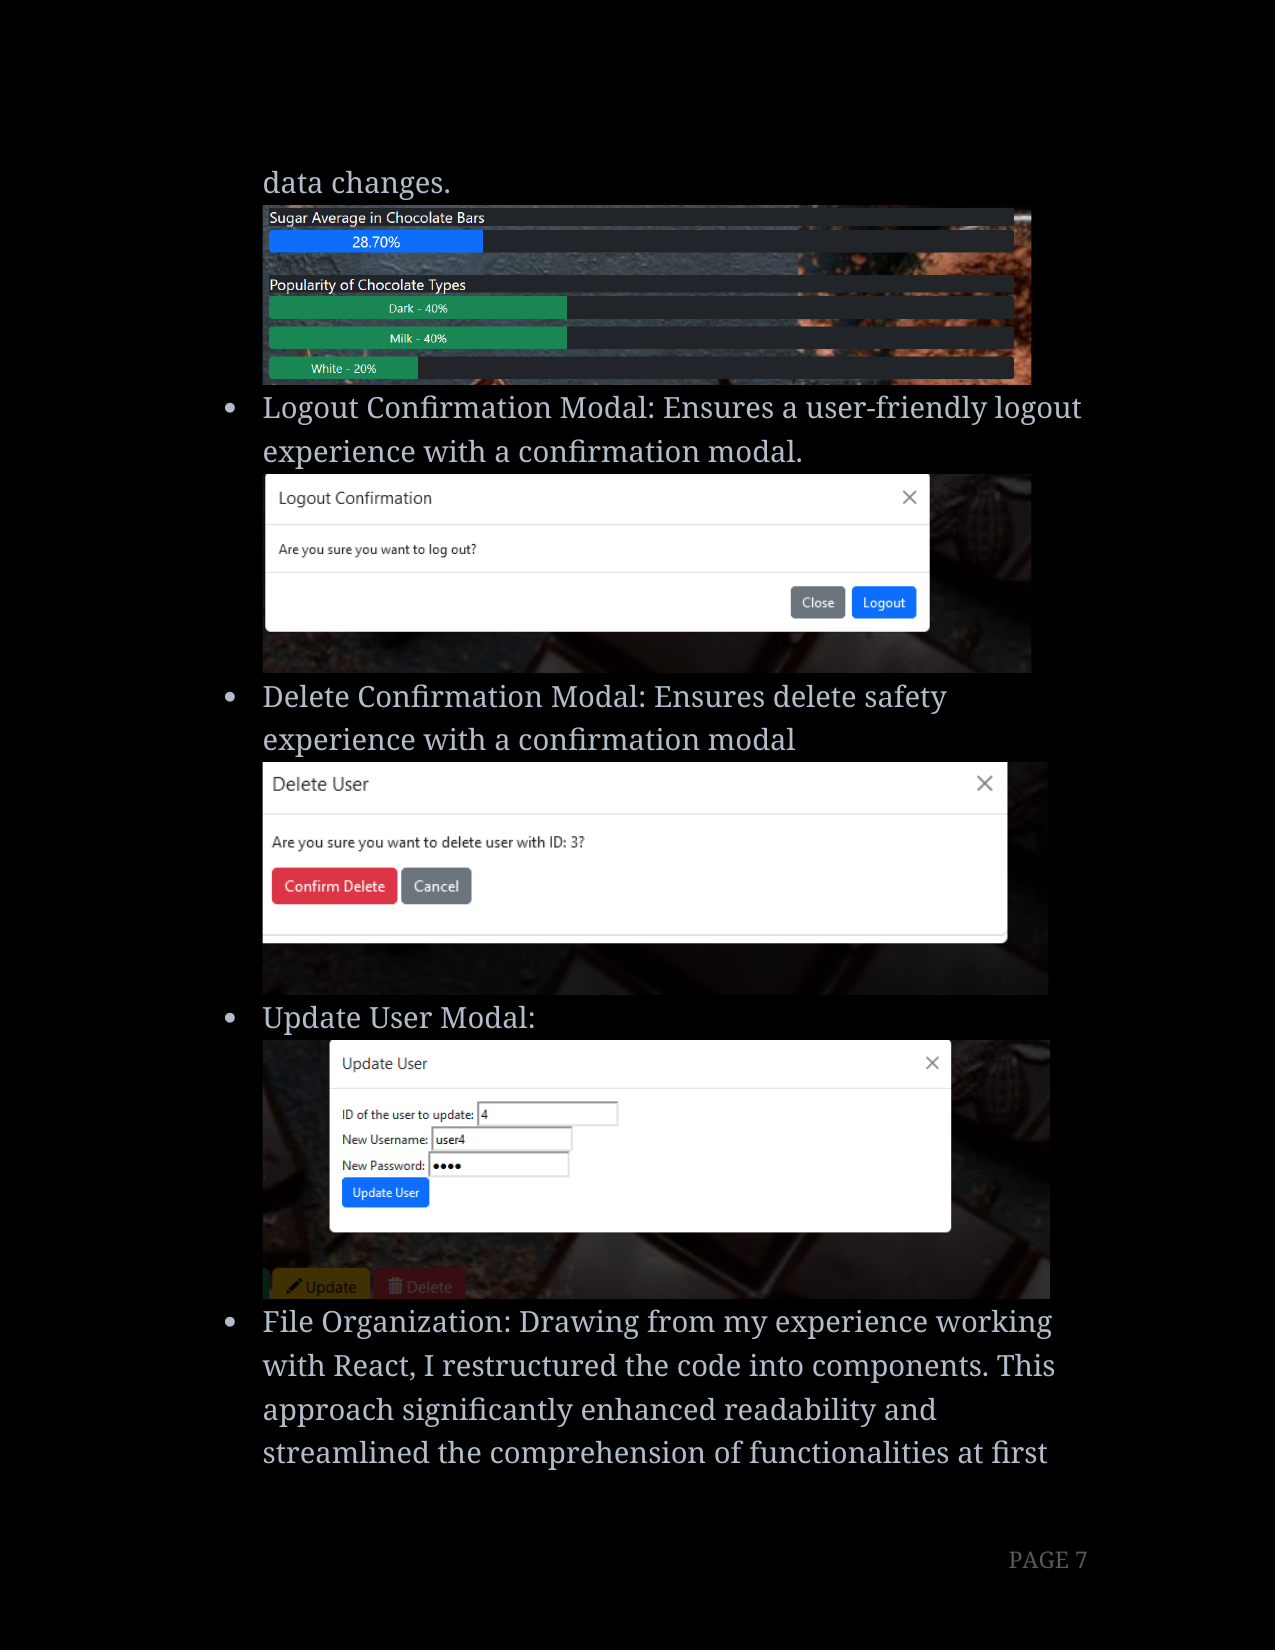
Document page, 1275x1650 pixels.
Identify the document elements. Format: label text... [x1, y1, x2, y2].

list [225, 1302, 1087, 1472]
picture [262, 762, 1049, 995]
picture [262, 474, 1032, 673]
picture [262, 205, 1032, 385]
picture [262, 1040, 1050, 1299]
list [225, 162, 1087, 385]
